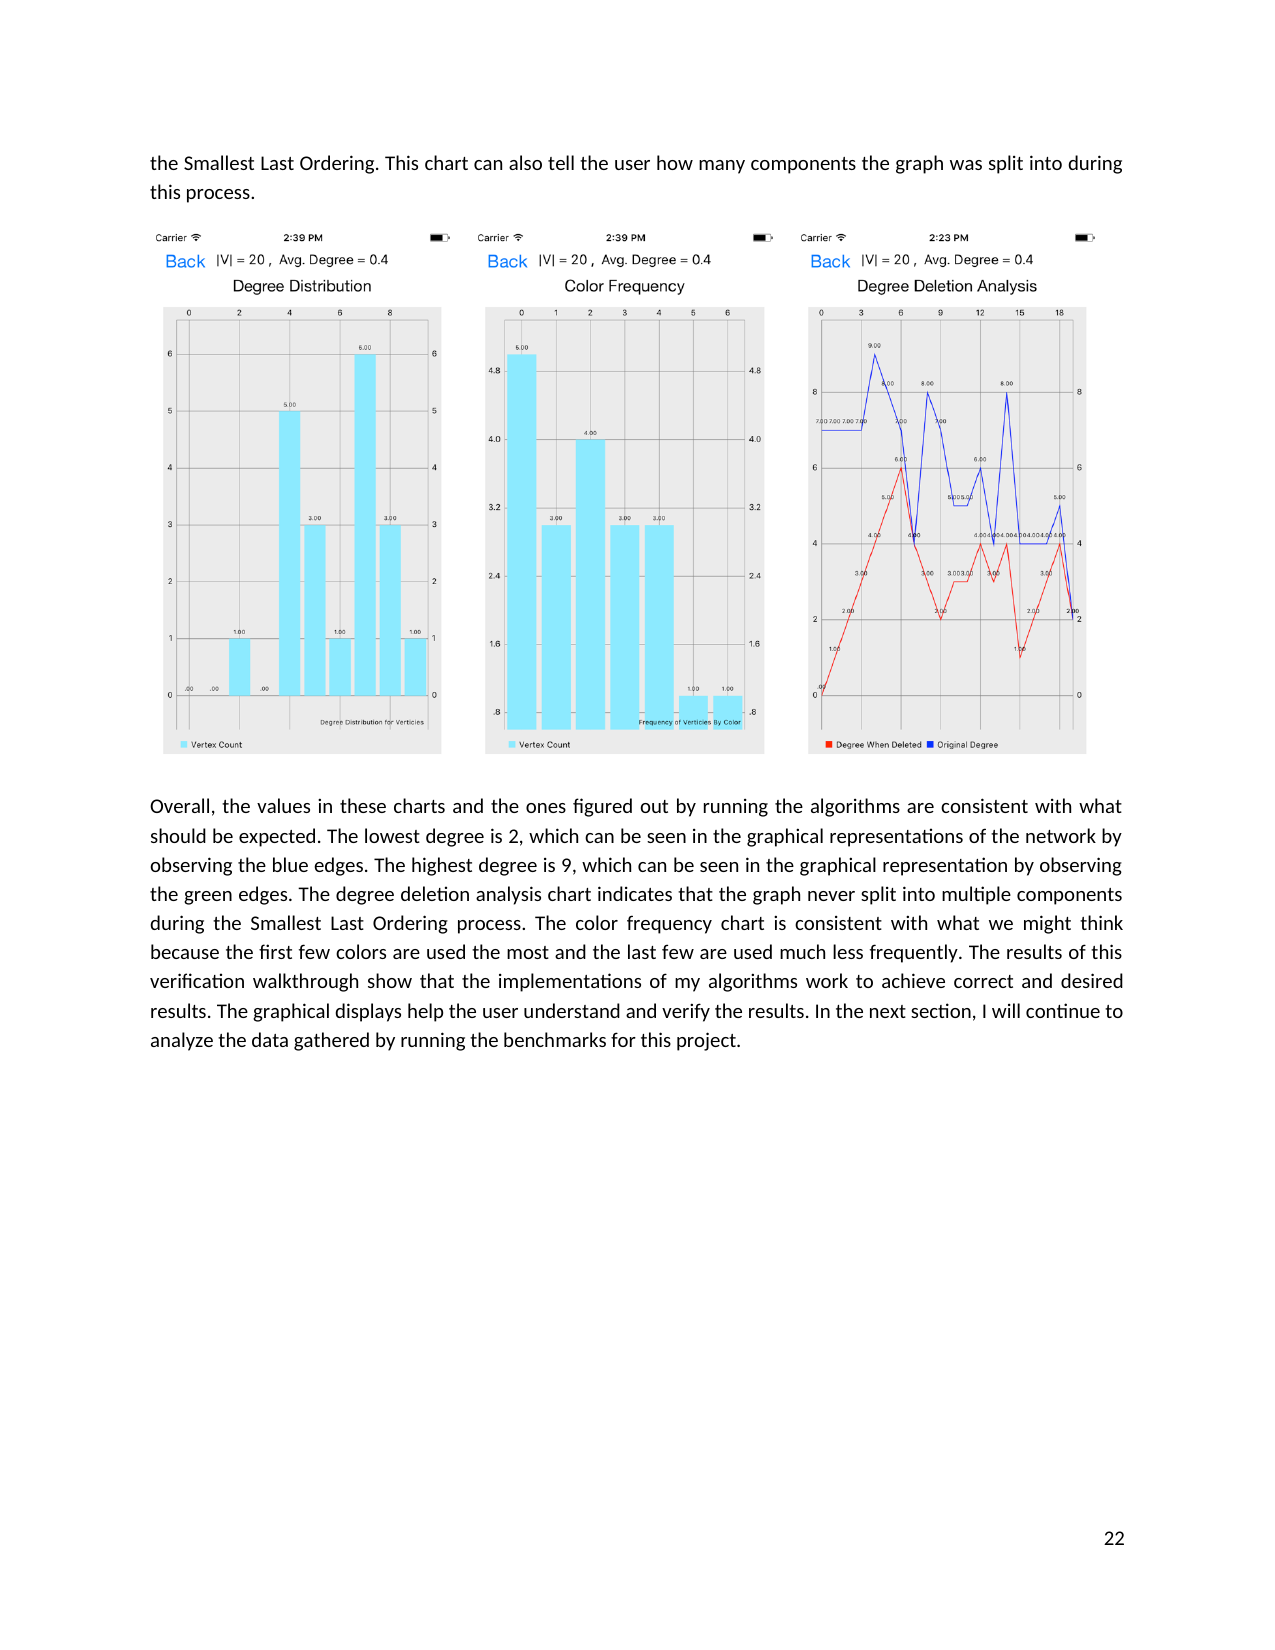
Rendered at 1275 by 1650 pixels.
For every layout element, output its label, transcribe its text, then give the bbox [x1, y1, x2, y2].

picture [472, 229, 777, 770]
picture [795, 229, 1099, 770]
picture [150, 229, 454, 770]
text Overall, the values in these charts and the ones figured out by running the algorithms are consistent with what should be expected. The lowest degree is 2, which can be seen in the graphical representations of the network by observing the blue edges. The highest degree is 9, which can be seen in the graphical representation by observing the green edges. The degree deletion analysis chart indicates that the graph never split into multiple components during the Smallest Last Ordering process. The color frequency chart is consistent with what we might think because the first few colors are used the most and the last few are used much less frequently. The results of this verification walkthrough show that the implementations of my algorithms work to achieve correct and desired results. The graphical displays help the user understand and verify the results. In the next section, I will continue to analyze the data gathered by running the benchmarks for this project. [150, 794, 1125, 1052]
